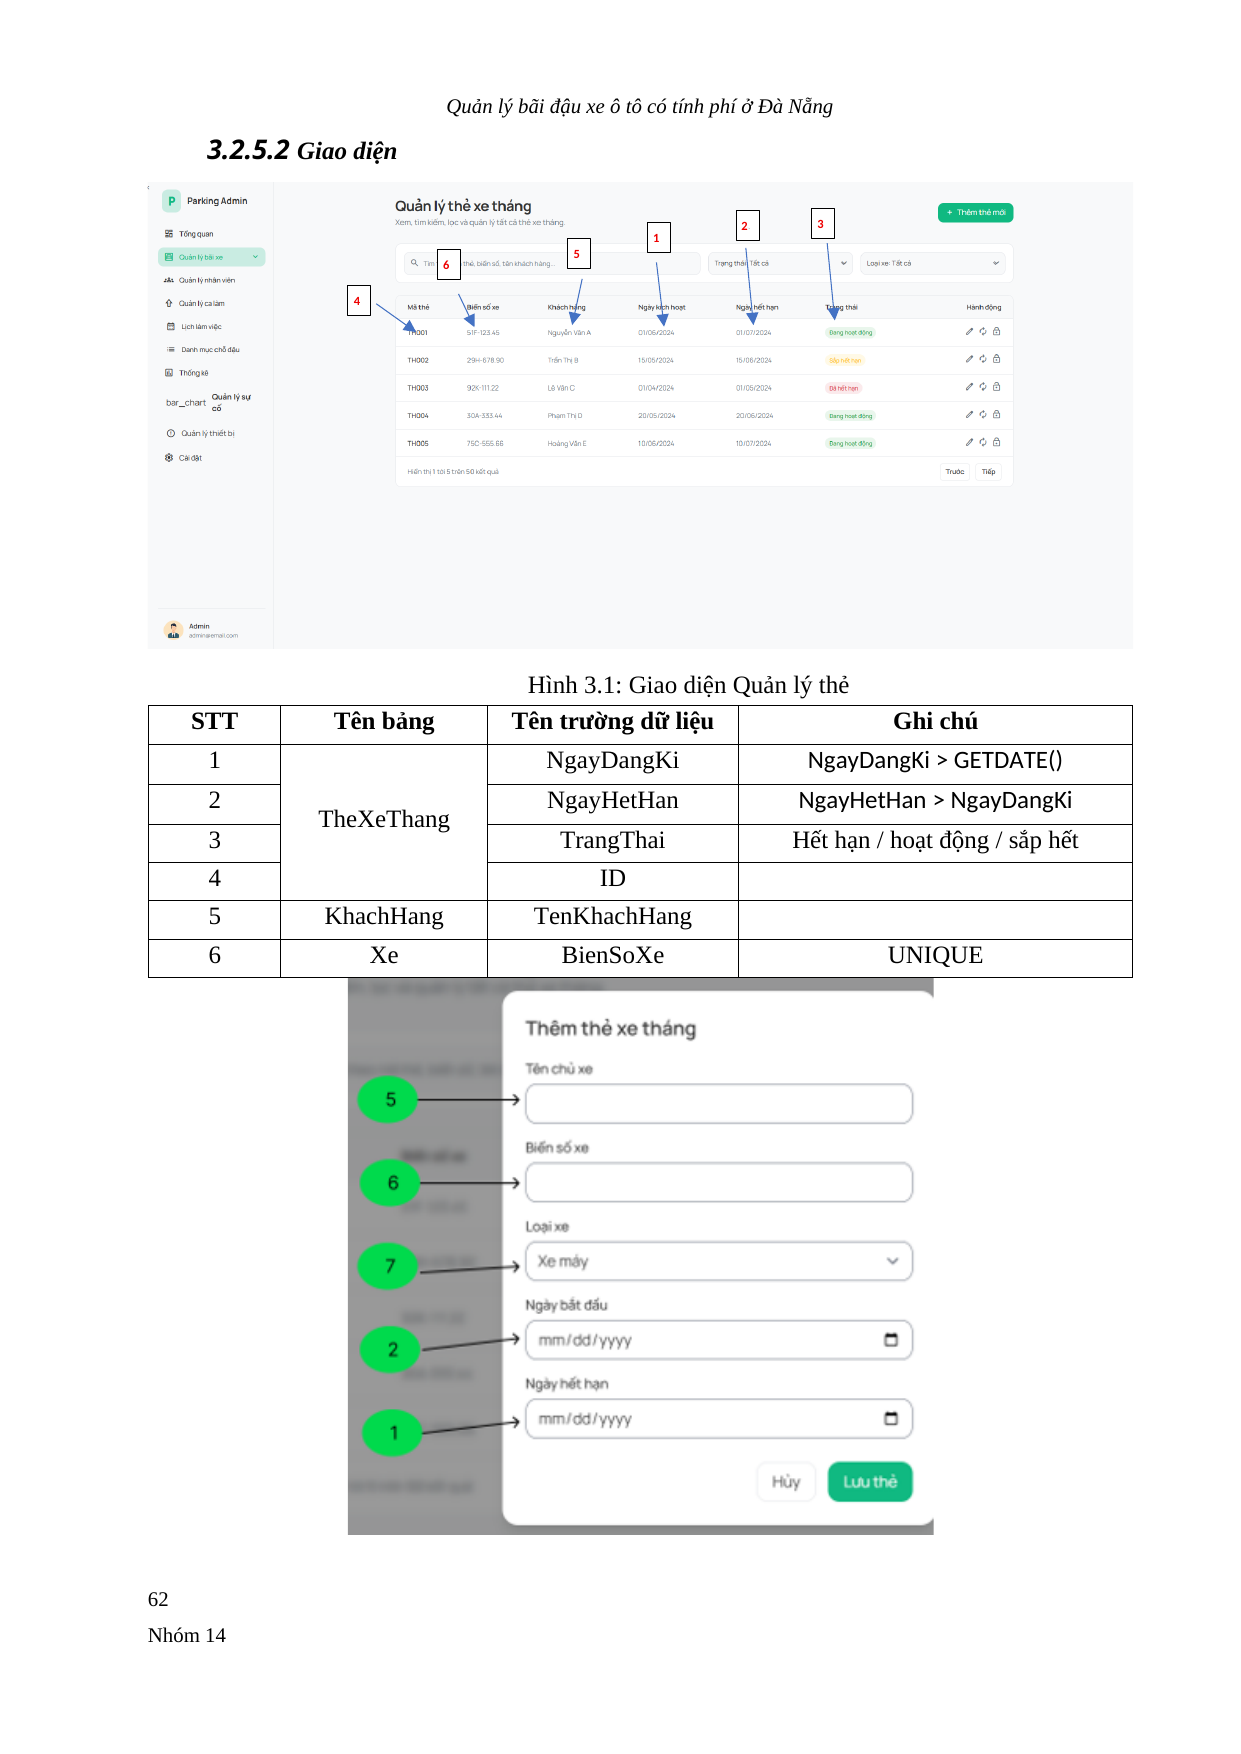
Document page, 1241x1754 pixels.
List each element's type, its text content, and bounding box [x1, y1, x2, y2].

table_cell NgayHetHan [488, 785, 738, 824]
table_cell BienSoXe [488, 940, 738, 977]
table_cell Xe [281, 940, 487, 977]
table_header Tên bảng [281, 706, 487, 743]
table_cell TenKhachHang [488, 901, 738, 939]
table_cell 3 [149, 825, 280, 862]
table_cell KhachHang [281, 901, 487, 939]
table_cell NgayDangKi > GETDATE() [739, 745, 1132, 783]
subtitle Giao diện Quản lý thẻ [192, 670, 1134, 699]
table_cell ID [488, 863, 738, 900]
table_cell UNIQUE [739, 940, 1132, 977]
table_header Ghi chú [739, 706, 1132, 743]
table_cell [739, 901, 1132, 939]
table_cell 4 [149, 863, 280, 900]
subtitle Giao diện [207, 131, 1134, 167]
table_cell TheXeThang [281, 745, 487, 900]
table_cell NgayDangKi [488, 745, 738, 783]
table_cell NgayHetHan > NgayDangKi [739, 785, 1132, 824]
table_cell 6 [149, 940, 280, 977]
table_cell 2 [149, 785, 280, 824]
table_cell 5 [149, 901, 280, 939]
table_header Tên trường dữ liệu [488, 706, 738, 743]
table_header STT [149, 706, 280, 743]
picture [147, 182, 1134, 649]
table_cell 1 [149, 745, 280, 783]
picture [347, 978, 934, 1535]
table_cell Hết hạn / hoạt động / sắp hết [739, 825, 1132, 862]
table_cell TrangThai [488, 825, 738, 862]
table_cell [739, 863, 1132, 900]
